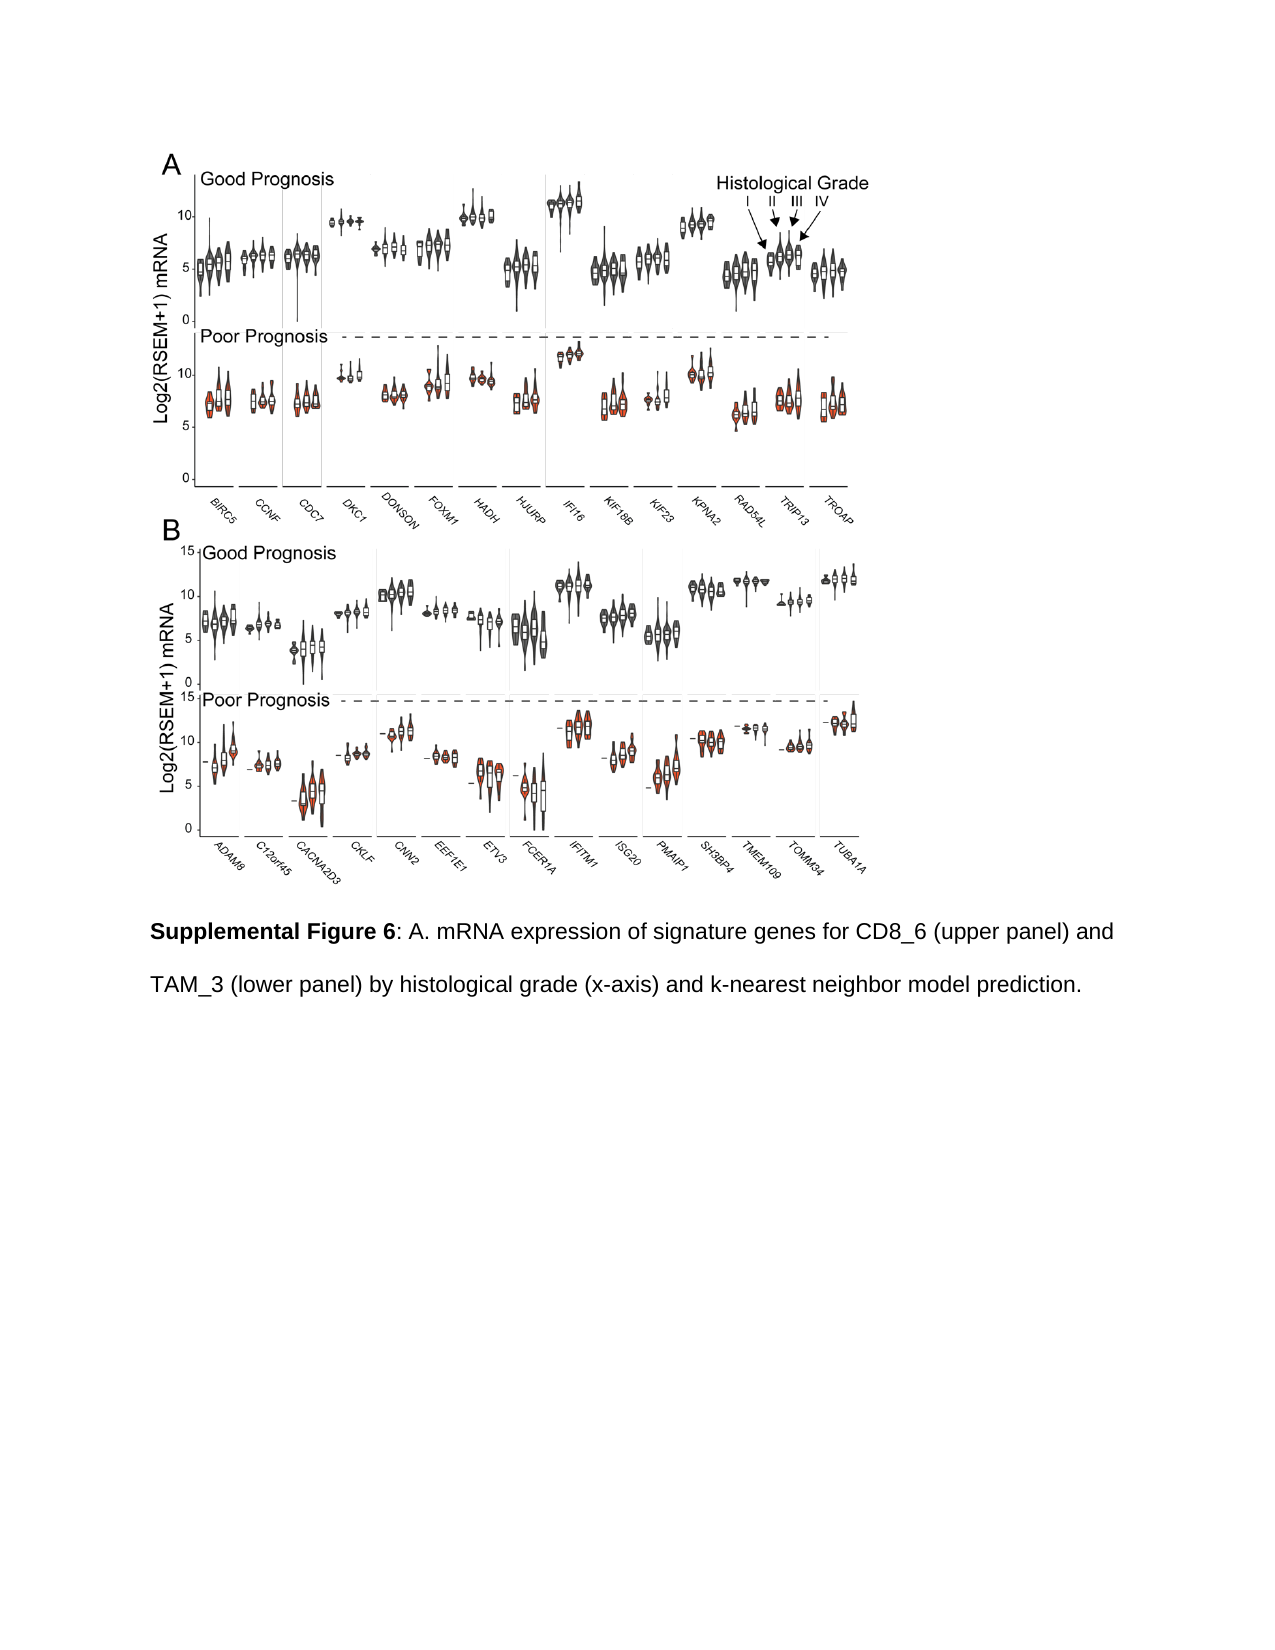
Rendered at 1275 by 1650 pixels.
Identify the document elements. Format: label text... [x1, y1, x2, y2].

text Supplemental Figure 6: A. mRNA expression of signature genes for CD8_6 (upper panel) and TAM_3 (lower panel) by histological grade (x-axis) and k-nearest neighbor model prediction. [150, 918, 1125, 997]
picture [150, 150, 869, 888]
